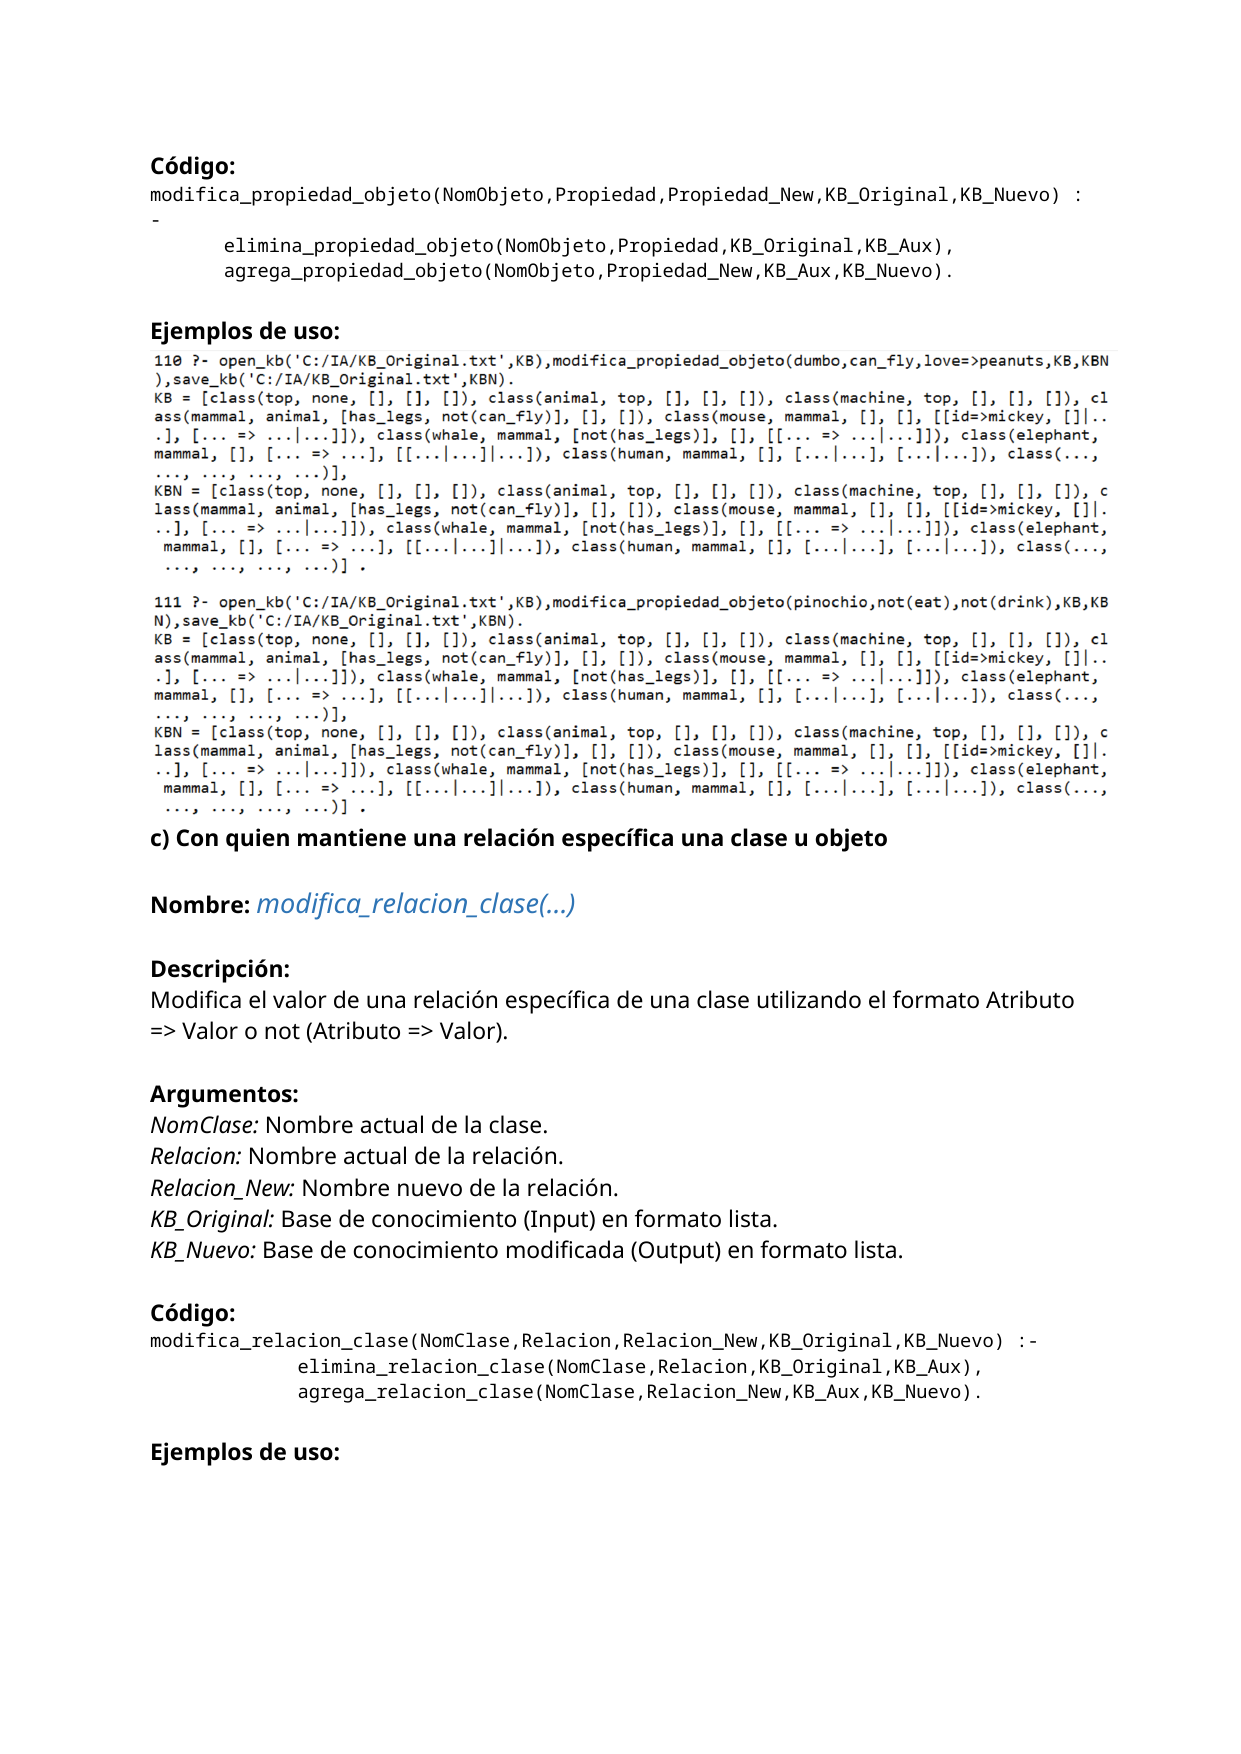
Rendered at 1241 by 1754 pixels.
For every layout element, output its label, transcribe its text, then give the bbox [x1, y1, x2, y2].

text Código: [150, 1296, 1090, 1328]
text Modifica el valor de una relación específica de una clase utilizando el formato Atributo => Valor o not (Atributo => Valor). [150, 984, 1090, 1046]
text agrega_propiedad_objeto(NomObjeto,Propiedad_New,KB_Aux,KB_Nuevo). [150, 258, 1090, 283]
text Ejemplos de uso: [150, 314, 1090, 346]
text Ejemplos de uso: [150, 1436, 1090, 1467]
text c) Con quien mantiene una relación específica una clase u objeto [150, 823, 1090, 853]
text modifica_relacion_clase(NomClase,Relacion,Relacion_New,KB_Original,KB_Nuevo) :- [150, 1328, 1090, 1353]
text KB_Nuevo: Base de conocimiento modificada (Output) en formato lista. [150, 1234, 1090, 1265]
text Código: [150, 150, 1090, 181]
text elimina_propiedad_objeto(NomObjeto,Propiedad,KB_Original,KB_Aux), [150, 232, 1090, 258]
text NomClase: Nombre actual de la clase. [150, 1109, 1090, 1140]
text elimina_relacion_clase(NomClase,Relacion,KB_Original,KB_Aux), [150, 1353, 1090, 1379]
text Relacion_New: Nombre nuevo de la relación. [150, 1171, 1090, 1203]
text KB_Original: Base de conocimiento (Input) en formato lista. [150, 1203, 1090, 1234]
text modifica_propiedad_objeto(NomObjeto,Propiedad,Propiedad_New,KB_Original,KB_Nuevo) :- [150, 181, 1090, 232]
picture [150, 350, 1118, 823]
text Descripción: [150, 953, 1090, 984]
text Relacion: Nombre actual de la relación. [150, 1140, 1090, 1171]
text Nombre: modifica_relacion_clase(...) [150, 884, 1090, 921]
text agrega_relacion_clase(NomClase,Relacion_New,KB_Aux,KB_Nuevo). [150, 1379, 1090, 1404]
text Argumentos: [150, 1078, 1090, 1109]
